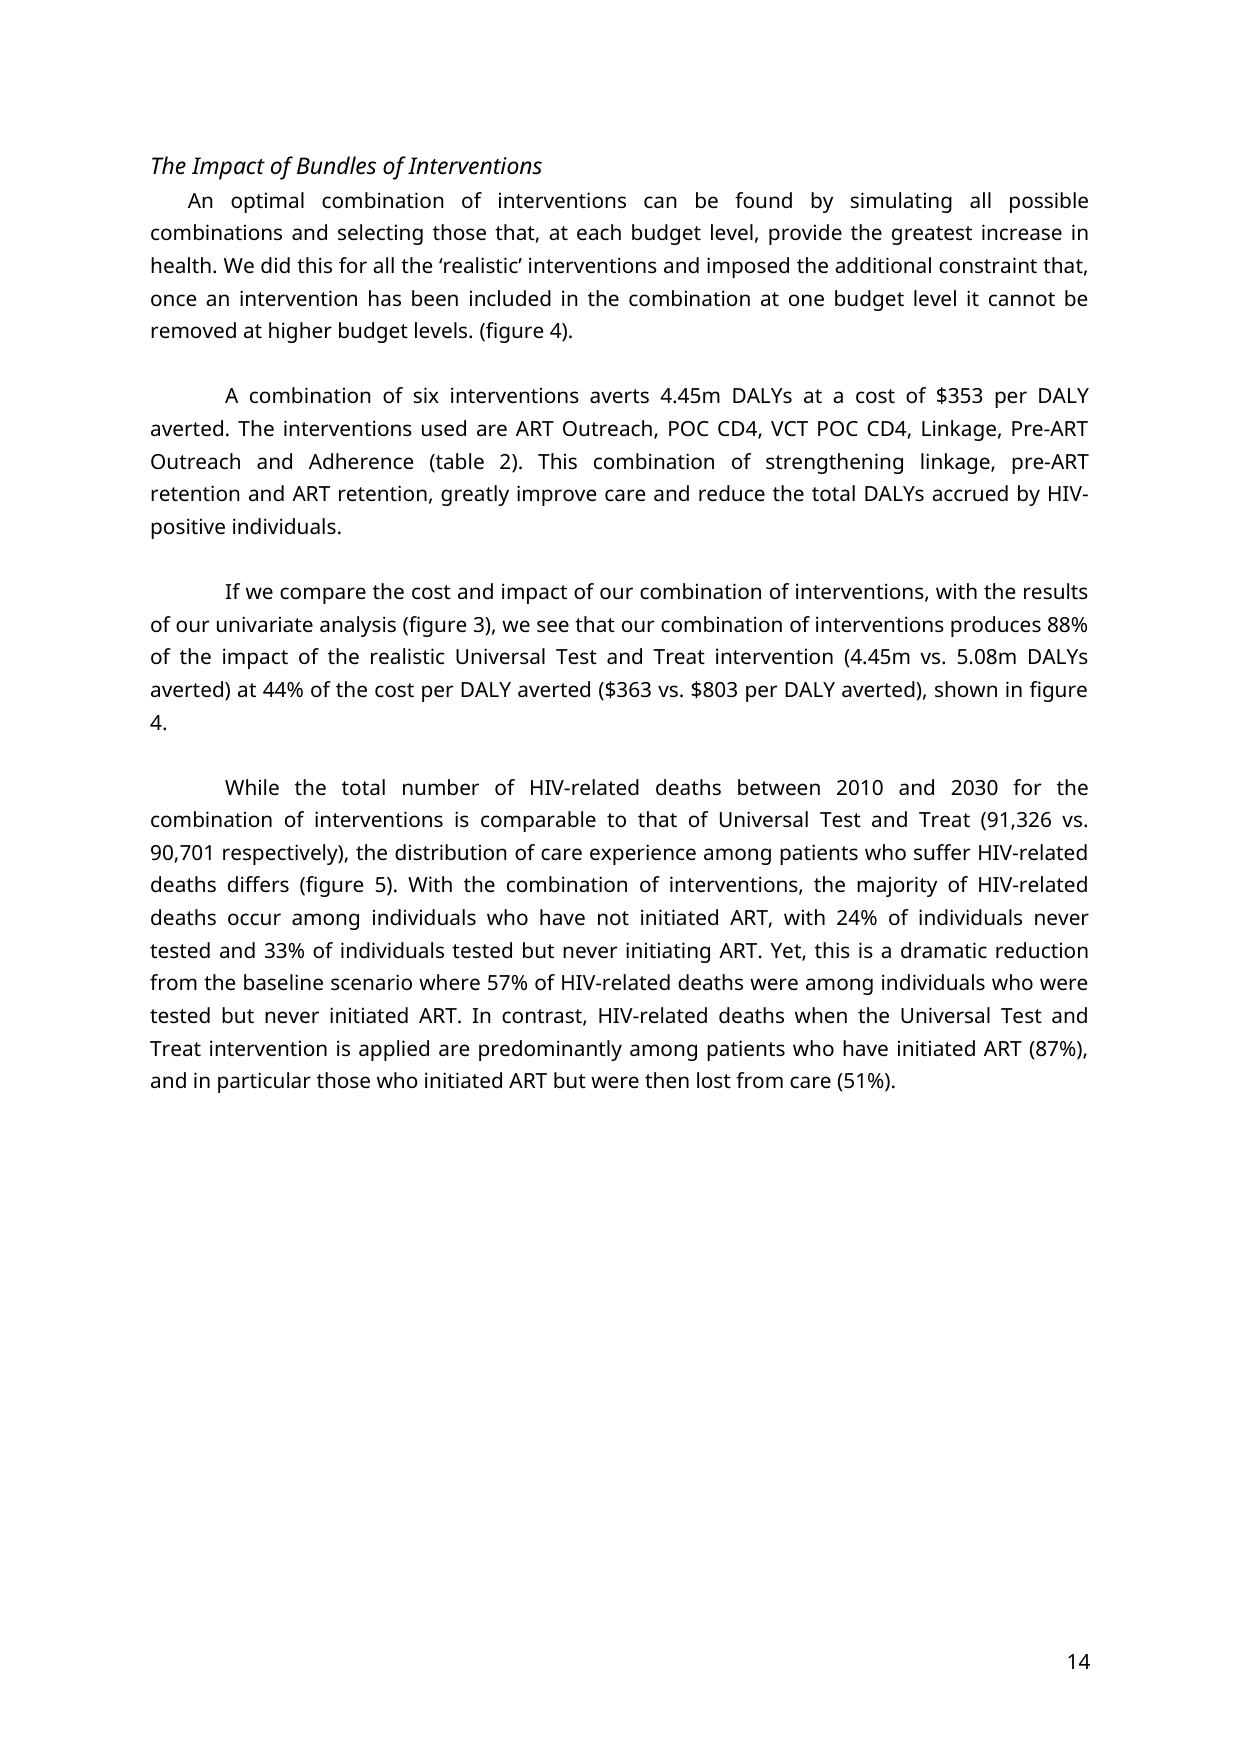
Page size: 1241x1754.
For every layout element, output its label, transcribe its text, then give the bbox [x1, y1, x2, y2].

text If we compare the cost and impact of our combination of interventions, with the results of our univariate analysis (figure 3), we see that our combination of interventions produces 88% of the impact of the realistic Universal Test and Treat intervention (4.45m vs. 5.08m DALYs averted) at 44% of the cost per DALY averted ($363 vs. $803 per DALY averted), shown in figure 4. [150, 577, 1090, 736]
text An optimal combination of interventions can be found by simulating all possible combinations and selecting those that, at each budget level, provide the greatest increase in health. We did this for all the ‘realistic’ interventions and imposed the additional constraint that, once an intervention has been included in the combination at one budget level it cannot be removed at higher budget levels. (figure 4). [150, 186, 1090, 345]
subtitle The Impact of Bundles of Interventions [150, 150, 1090, 181]
text While the total number of HIV-related deaths between 2010 and 2030 for the combination of interventions is comparable to that of Universal Test and Treat (91,326 vs. 90,701 respectively), the distribution of care experience among patients who suffer HIV-related deaths differs (figure 5). With the combination of interventions, the majority of HIV-related deaths occur among individuals who have not initiated ART, with 24% of individuals never tested and 33% of individuals tested but never initiating ART. Yet, this is a dramatic reduction from the baseline scenario where 57% of HIV-related deaths were among individuals who were tested but never initiated ART. In contrast, HIV-related deaths when the Universal Test and Treat intervention is applied are predominantly among patients who have initiated ART (87%), and in particular those who initiated ART but were then lost from care (51%). [150, 773, 1090, 1095]
text A combination of six interventions averts 4.45m DALYs at a cost of $353 per DALY averted. The interventions used are ART Outreach, POC CD4, VCT POC CD4, Linkage, Pre-ART Outreach and Adherence (table 2). This combination of strengthening linkage, pre-ART retention and ART retention, greatly improve care and reduce the total DALYs accrued by HIV-positive individuals. [150, 382, 1090, 540]
